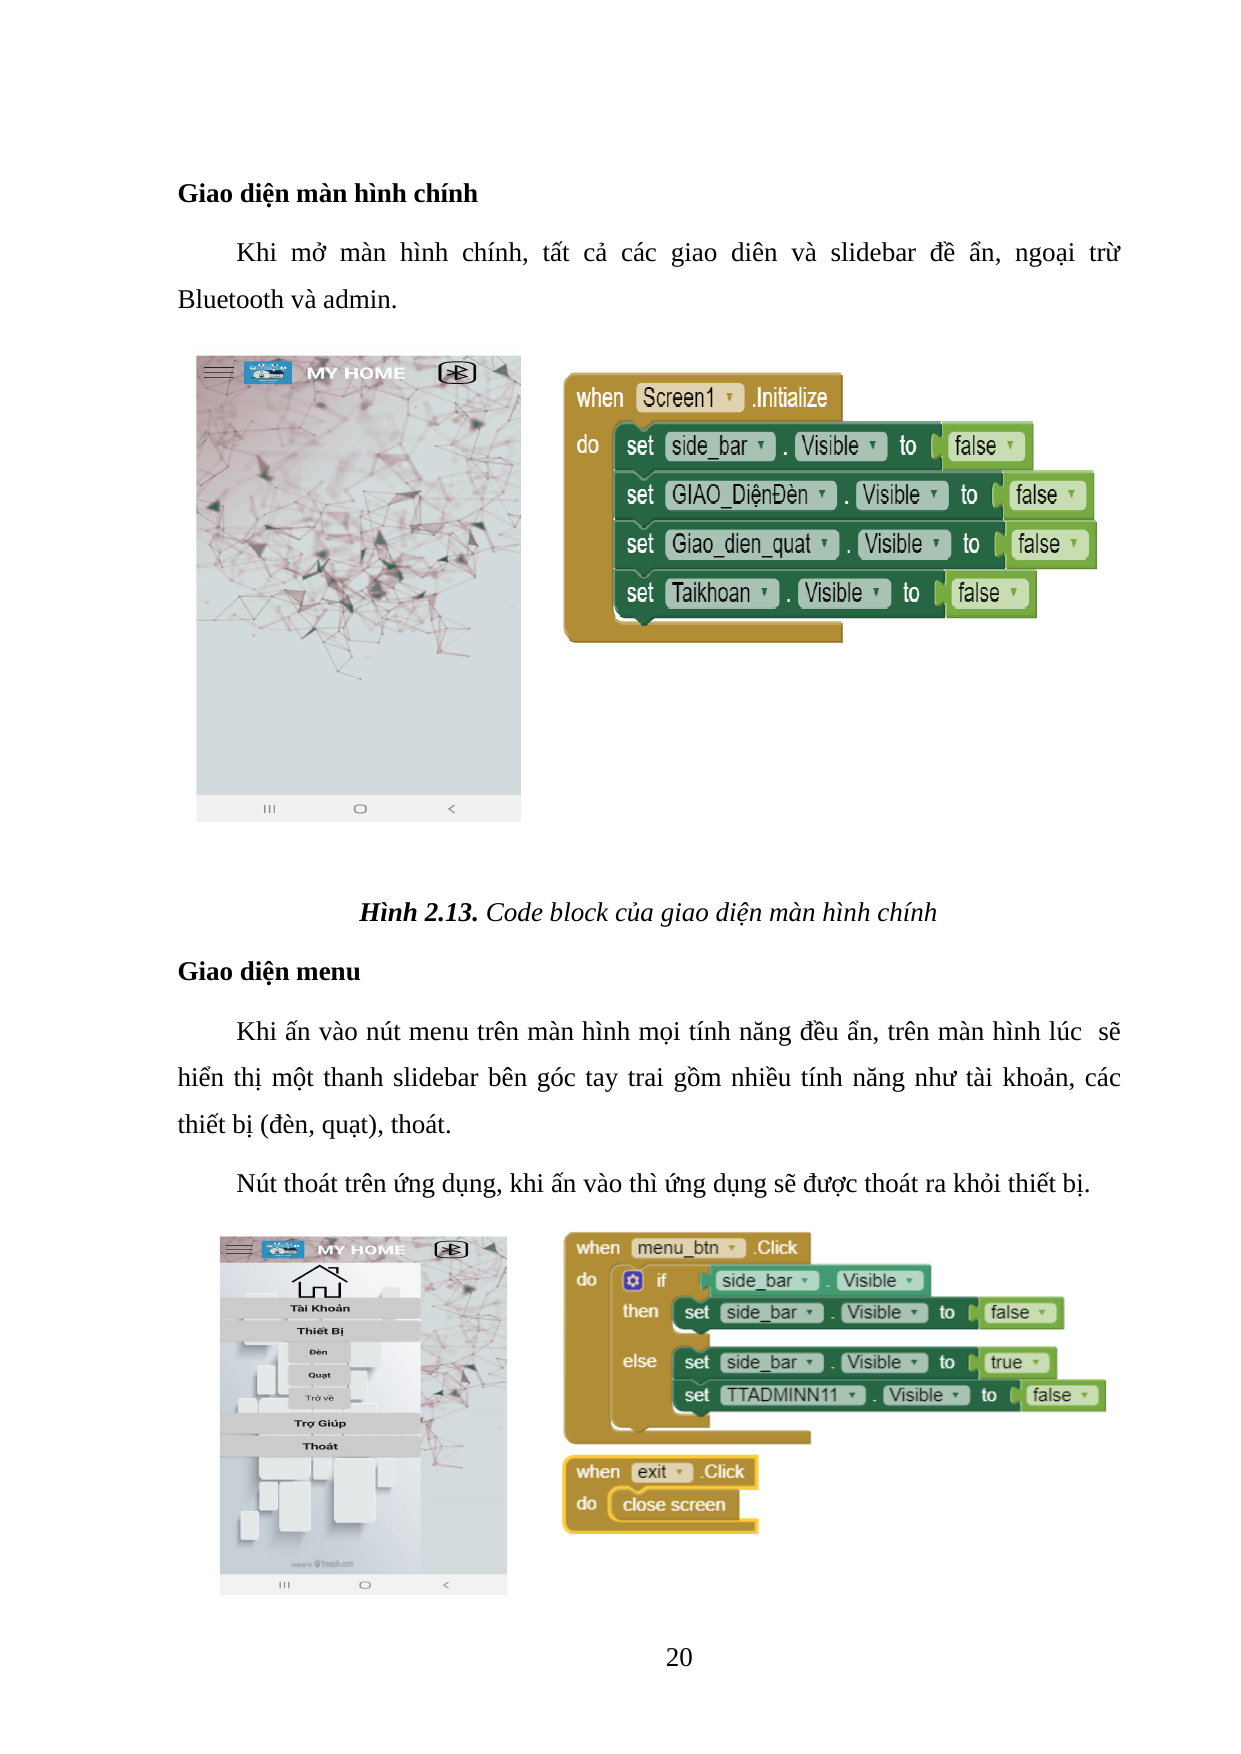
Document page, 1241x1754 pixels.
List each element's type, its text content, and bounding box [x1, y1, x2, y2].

picture [561, 1226, 1111, 1534]
text Hình 2.13. Code block của giao diện màn hình chính [177, 896, 1122, 927]
table_header [540, 342, 1122, 849]
text Nút thoát trên ứng dụng, khi ấn vào thì ứng dụng sẽ được thoát ra khỏi thiết bị. [177, 1167, 1122, 1198]
text Giao diện menu [177, 955, 1122, 987]
picture [196, 342, 521, 822]
table_header [177, 342, 540, 849]
text Giao diện màn hình chính [177, 177, 1122, 208]
picture [551, 342, 1111, 697]
text Khi ấn vào nút menu trên màn hình mọi tính năng đều ẩn, trên màn hình lúc sẽ hiển thị một thanh slidebar bên góc tay trai gồm nhiều tính năng như tài khoản, các thiết bị (đèn, quạt), thoát. [177, 1014, 1122, 1139]
table_header [550, 1226, 1122, 1623]
text Khi mở màn hình chính, tất cả các giao diên và slidebar đề ẩn, ngoại trừ Bluetooth và admin. [177, 236, 1122, 314]
table_header [177, 1226, 549, 1623]
picture [219, 1226, 508, 1595]
